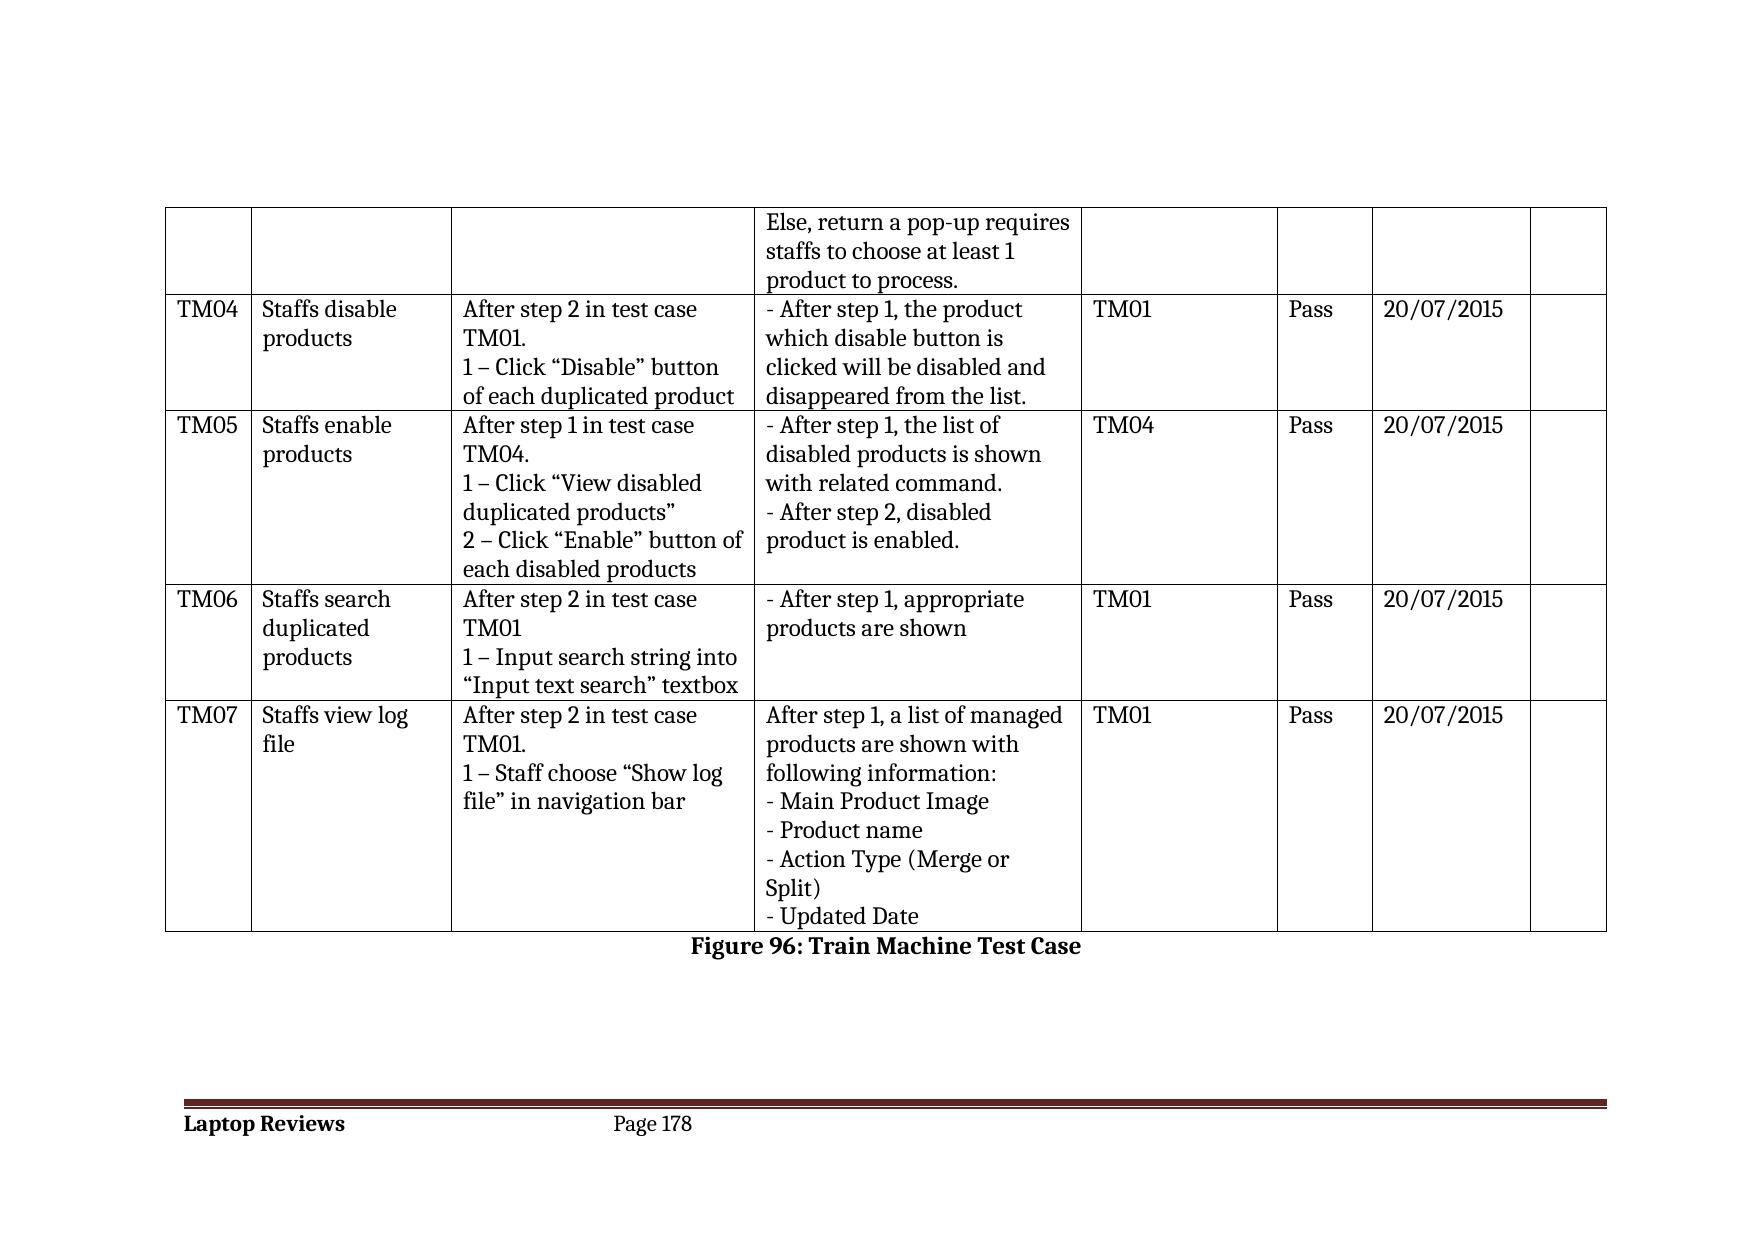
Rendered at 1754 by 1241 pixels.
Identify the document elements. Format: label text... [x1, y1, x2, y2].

text Figure 96: Train Machine Test Case [165, 932, 1607, 961]
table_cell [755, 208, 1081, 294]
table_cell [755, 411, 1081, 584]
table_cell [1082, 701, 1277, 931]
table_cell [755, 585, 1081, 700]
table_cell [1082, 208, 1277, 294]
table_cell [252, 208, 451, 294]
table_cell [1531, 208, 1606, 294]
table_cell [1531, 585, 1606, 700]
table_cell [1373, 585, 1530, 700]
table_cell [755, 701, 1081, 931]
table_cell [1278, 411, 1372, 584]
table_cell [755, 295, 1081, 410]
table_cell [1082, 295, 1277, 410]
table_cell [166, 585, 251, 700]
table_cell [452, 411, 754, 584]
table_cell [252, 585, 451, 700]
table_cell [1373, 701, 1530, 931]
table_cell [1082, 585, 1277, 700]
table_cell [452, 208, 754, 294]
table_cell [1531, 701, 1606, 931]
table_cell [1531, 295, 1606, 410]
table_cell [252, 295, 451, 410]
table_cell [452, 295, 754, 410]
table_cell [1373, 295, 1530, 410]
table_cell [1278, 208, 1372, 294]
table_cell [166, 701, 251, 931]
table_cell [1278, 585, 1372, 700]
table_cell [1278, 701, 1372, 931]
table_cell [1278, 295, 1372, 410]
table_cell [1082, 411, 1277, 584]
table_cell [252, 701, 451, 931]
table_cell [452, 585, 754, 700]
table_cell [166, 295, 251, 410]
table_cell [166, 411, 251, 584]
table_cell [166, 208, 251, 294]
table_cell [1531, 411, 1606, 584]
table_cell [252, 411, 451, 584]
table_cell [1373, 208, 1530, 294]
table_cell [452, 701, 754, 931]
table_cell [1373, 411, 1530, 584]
